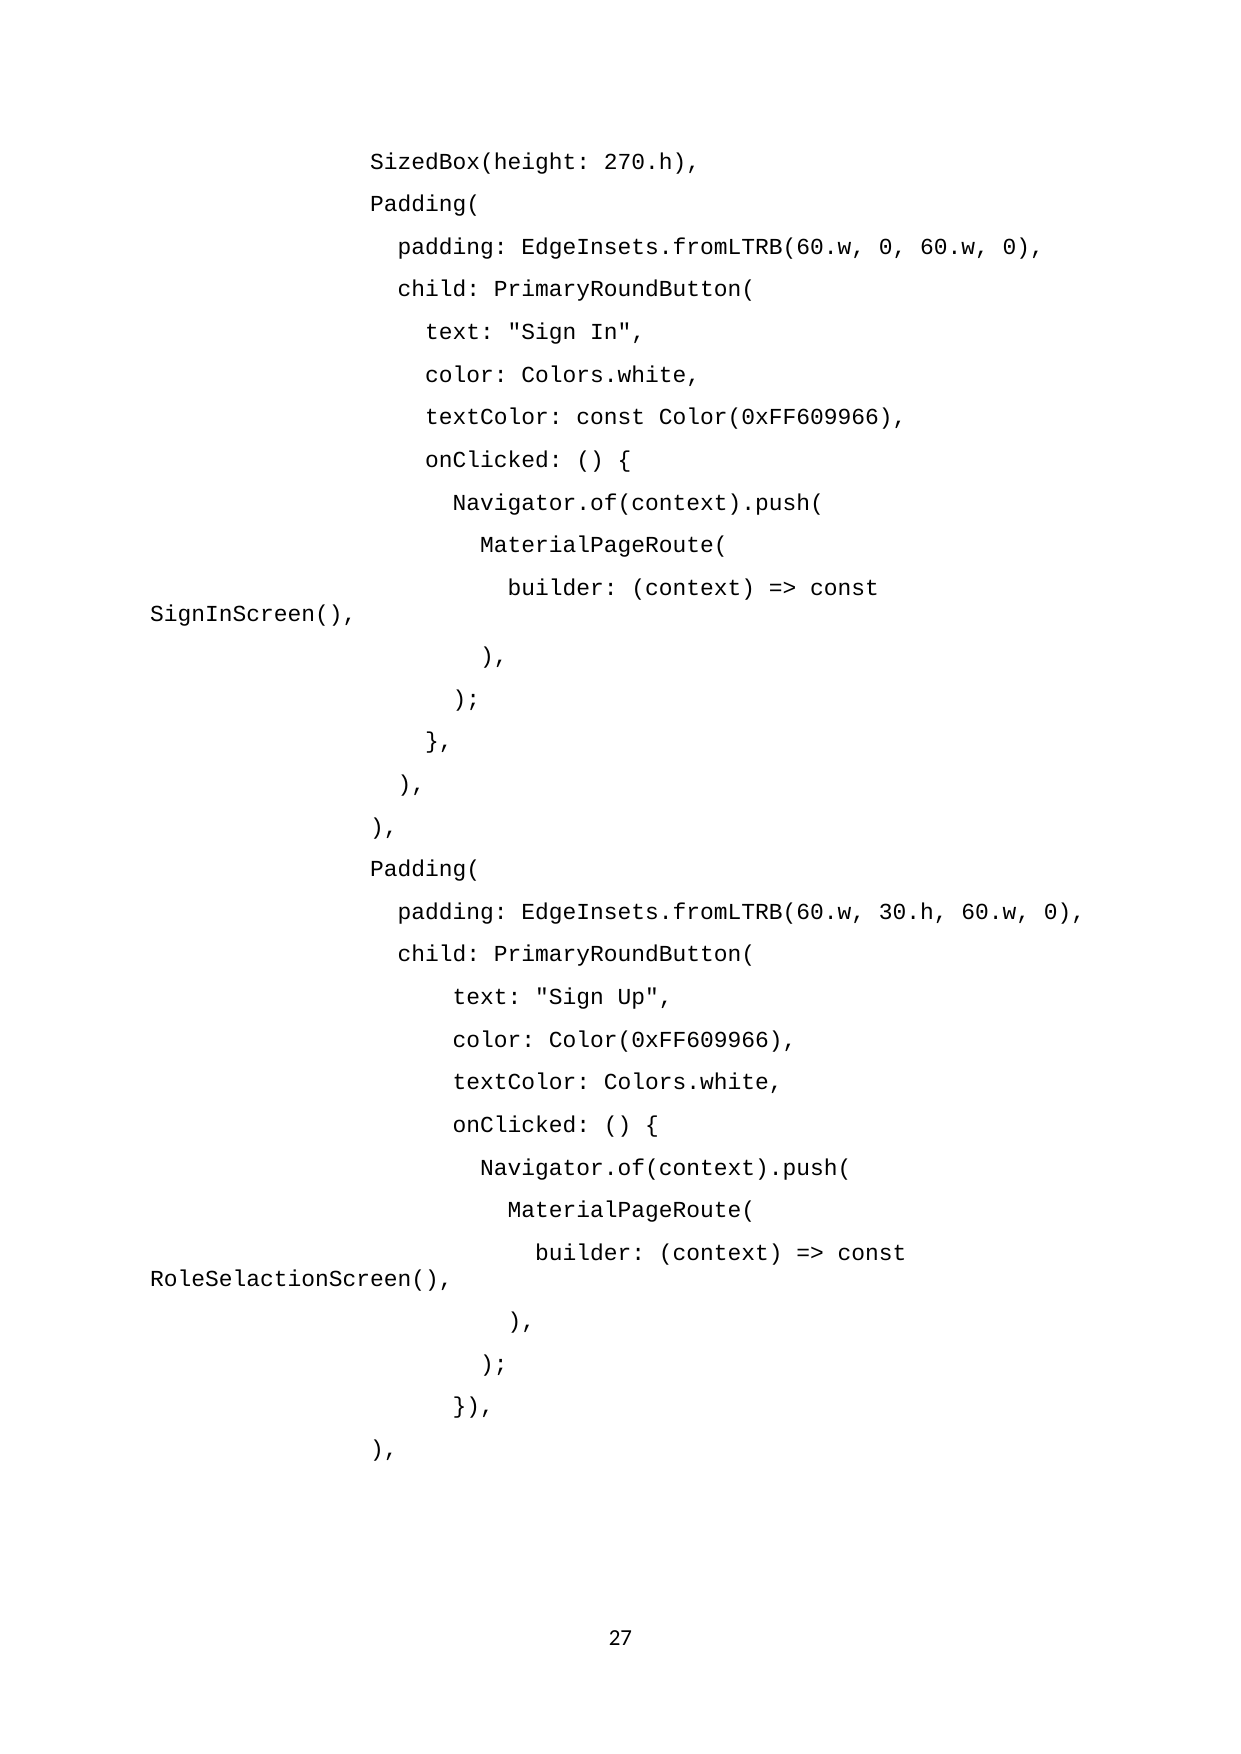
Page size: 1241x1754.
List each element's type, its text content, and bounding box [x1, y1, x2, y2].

text child: PrimaryRoundButton( [150, 943, 1090, 969]
text ), [150, 772, 1090, 798]
text ), [150, 1437, 1090, 1463]
text text: "Sign In", [150, 320, 1090, 346]
text text: "Sign Up", [150, 985, 1090, 1011]
text padding: EdgeInsets.fromLTRB(60.w, 30.h, 60.w, 0), [150, 900, 1090, 926]
text textColor: Colors.white, [150, 1071, 1090, 1097]
text textColor: const Color(0xFF609966), [150, 406, 1090, 432]
text color: Color(0xFF609966), [150, 1028, 1090, 1054]
text }, [150, 730, 1090, 756]
text Navigator.of(context).push( [150, 491, 1090, 517]
text MaterialPageRoute( [150, 533, 1090, 559]
text child: PrimaryRoundButton( [150, 278, 1090, 304]
text ), [150, 1309, 1090, 1336]
text MaterialPageRoute( [150, 1198, 1090, 1224]
text ), [150, 815, 1090, 841]
text builder: (context) => const SignInScreen(), [150, 576, 1090, 628]
text }), [150, 1395, 1090, 1421]
text onClicked: () { [150, 448, 1090, 474]
text ); [150, 1352, 1090, 1378]
text ), [150, 644, 1090, 671]
text Padding( [150, 858, 1090, 883]
text color: Colors.white, [150, 363, 1090, 389]
text ); [150, 687, 1090, 713]
text Padding( [150, 193, 1090, 218]
text onClicked: () { [150, 1113, 1090, 1139]
text Navigator.of(context).push( [150, 1156, 1090, 1182]
text builder: (context) => const RoleSelactionScreen(), [150, 1241, 1090, 1293]
text SizedBox(height: 270.h), [150, 150, 1090, 176]
text padding: EdgeInsets.fromLTRB(60.w, 0, 60.w, 0), [150, 235, 1090, 261]
